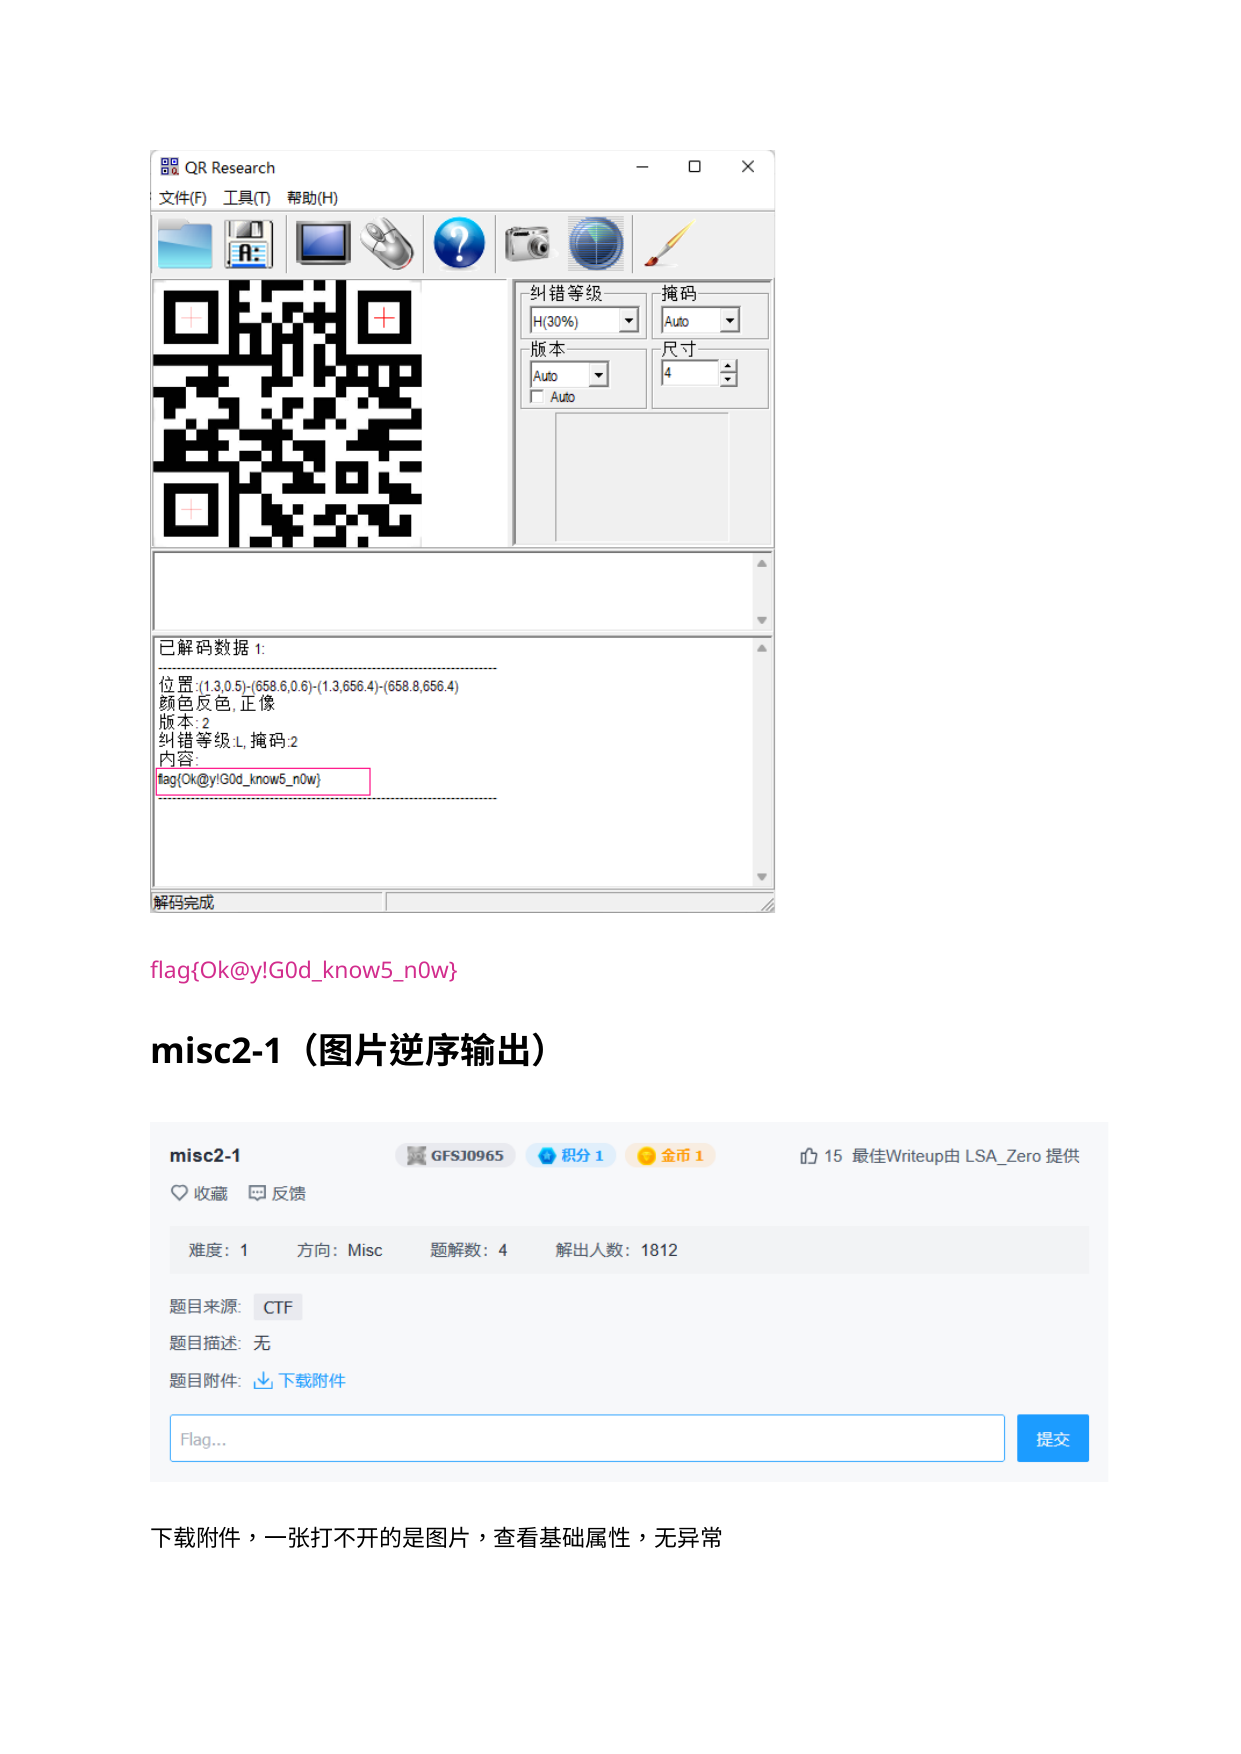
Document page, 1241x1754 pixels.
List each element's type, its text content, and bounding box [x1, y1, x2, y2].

text 下载附件，一张打不开的是图片，查看基础属性，无异常 [150, 1522, 1090, 1553]
text flag{Ok@y!G0d_know5_n0w} [150, 953, 1090, 985]
picture [150, 150, 775, 913]
subtitle misc2-1（图片逆序输出） [150, 1025, 1090, 1074]
picture [150, 1122, 1109, 1482]
